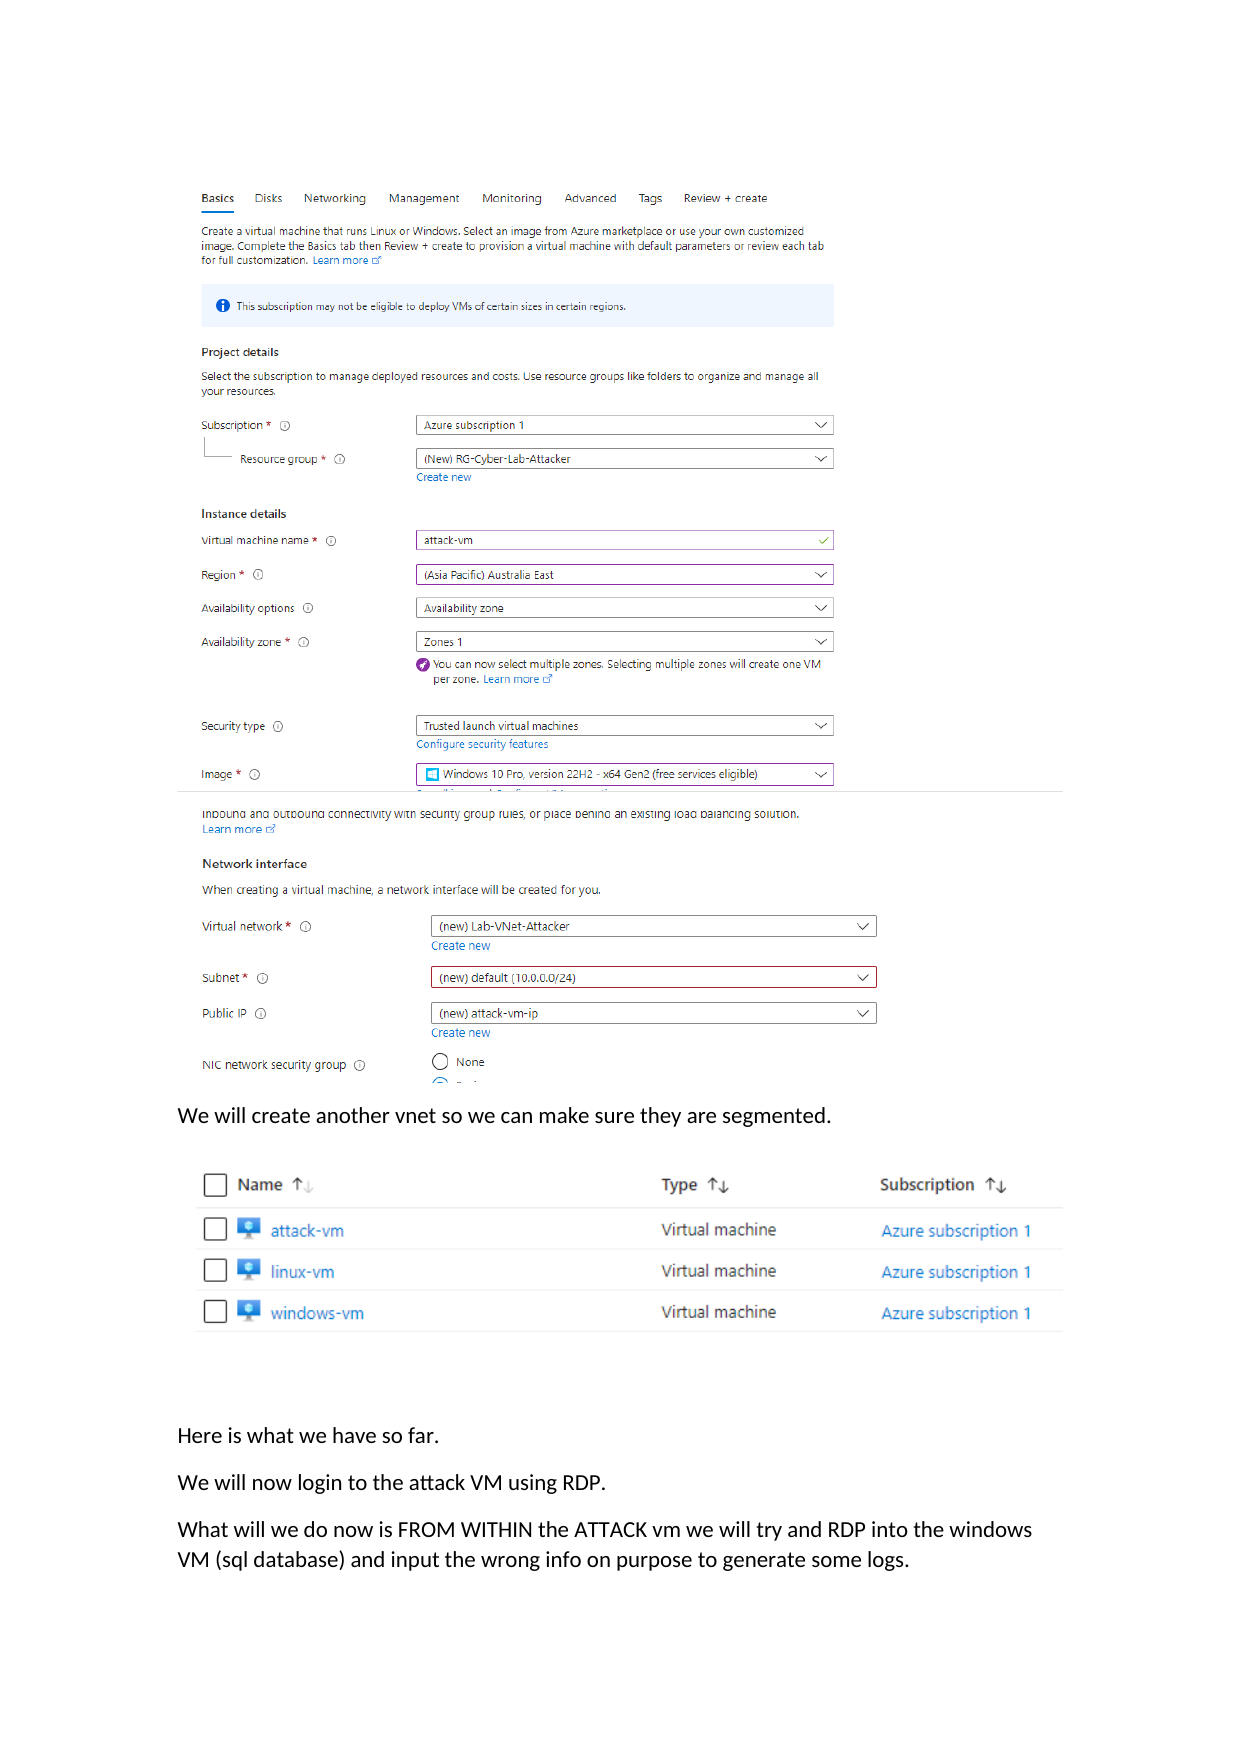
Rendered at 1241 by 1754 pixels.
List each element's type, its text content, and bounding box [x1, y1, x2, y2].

text We will now login to the attack VM using RDP. [177, 1468, 1063, 1496]
picture [177, 147, 1063, 793]
picture [177, 1148, 1063, 1403]
picture [177, 811, 1063, 1083]
text Here is what we have so far. [177, 1422, 1063, 1449]
text What will we do now is FROM WITHIN the ATTACK vm we will try and RDP into the windows VM (sql database) and input the wrong info on purpose to generate some logs. [177, 1515, 1063, 1573]
text We will create another vnet so we can make sure they are segmented. [177, 1102, 1063, 1130]
